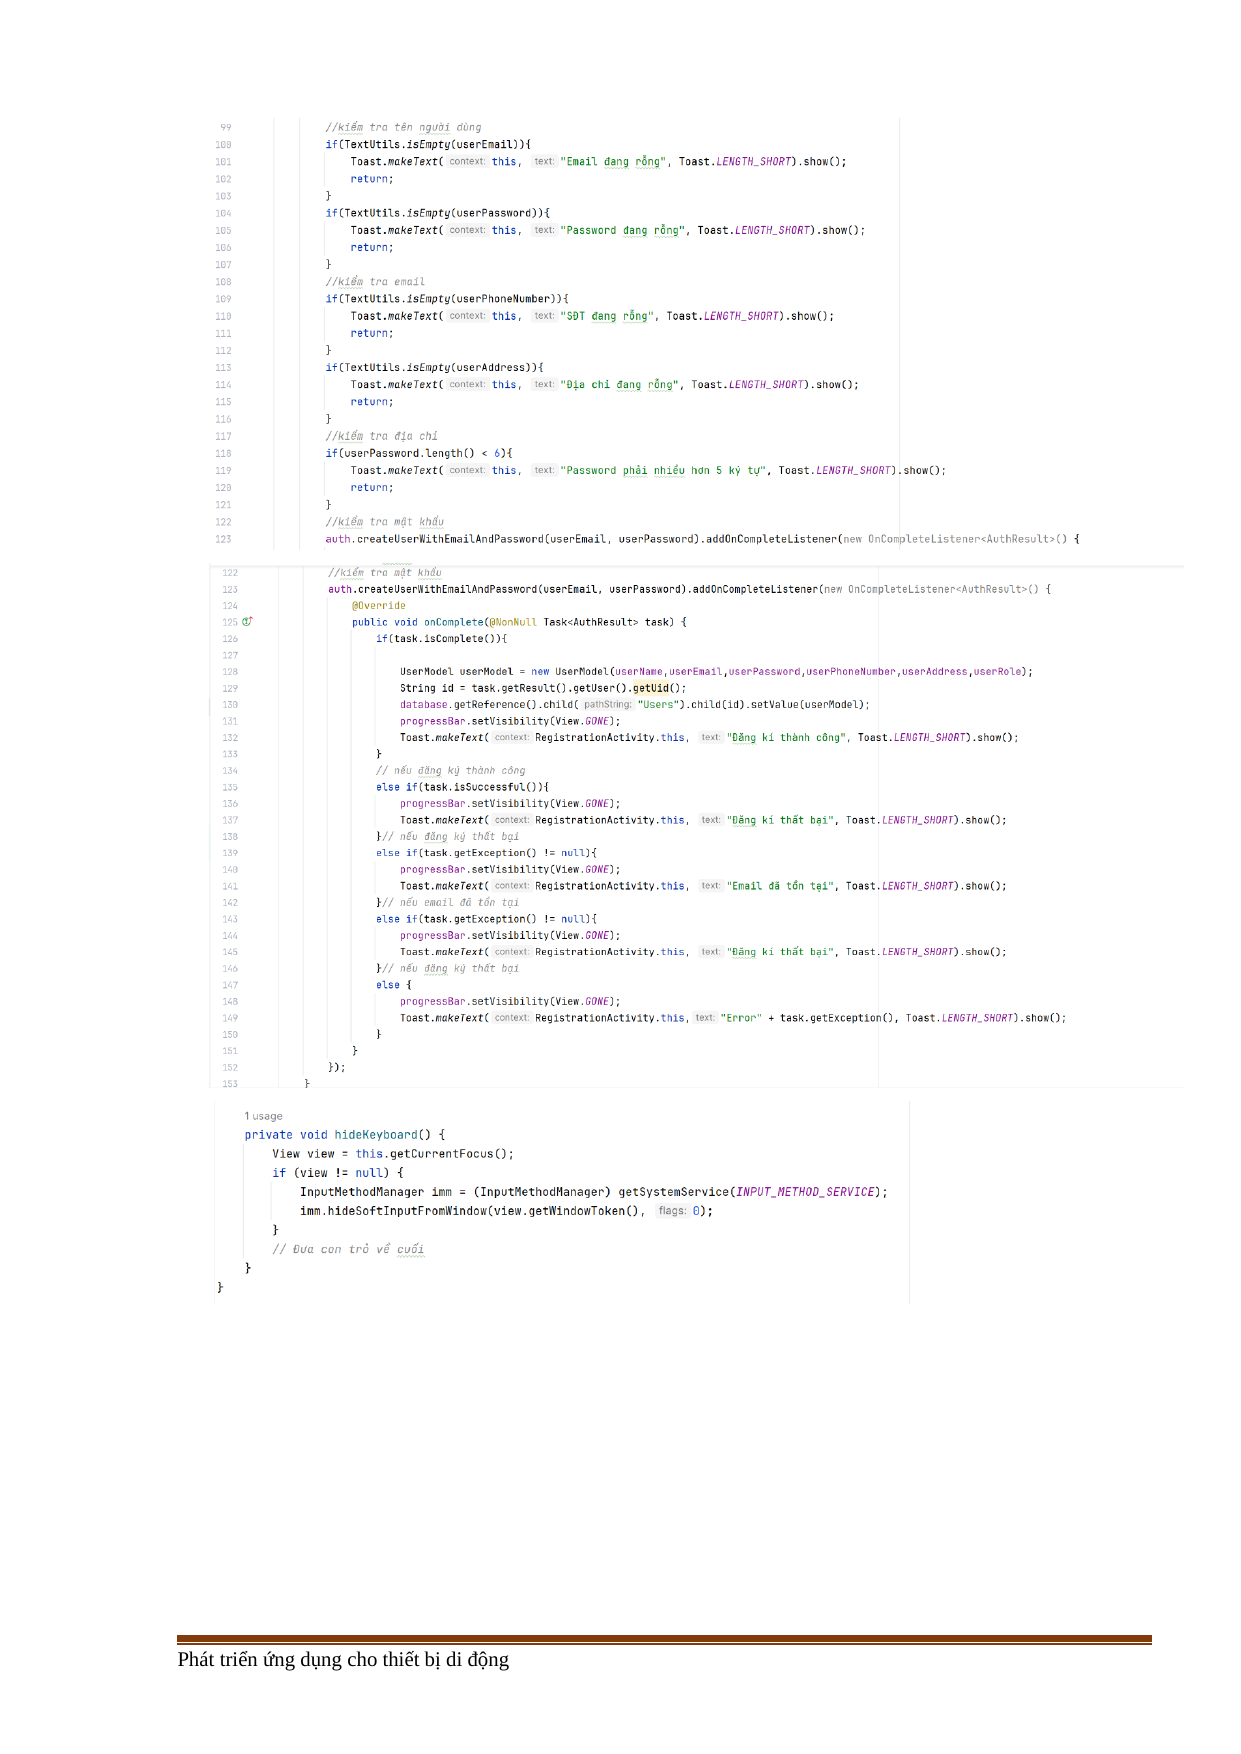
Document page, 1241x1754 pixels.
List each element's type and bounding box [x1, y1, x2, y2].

picture [208, 563, 1184, 1088]
picture [208, 1101, 1184, 1304]
picture [208, 118, 1184, 550]
